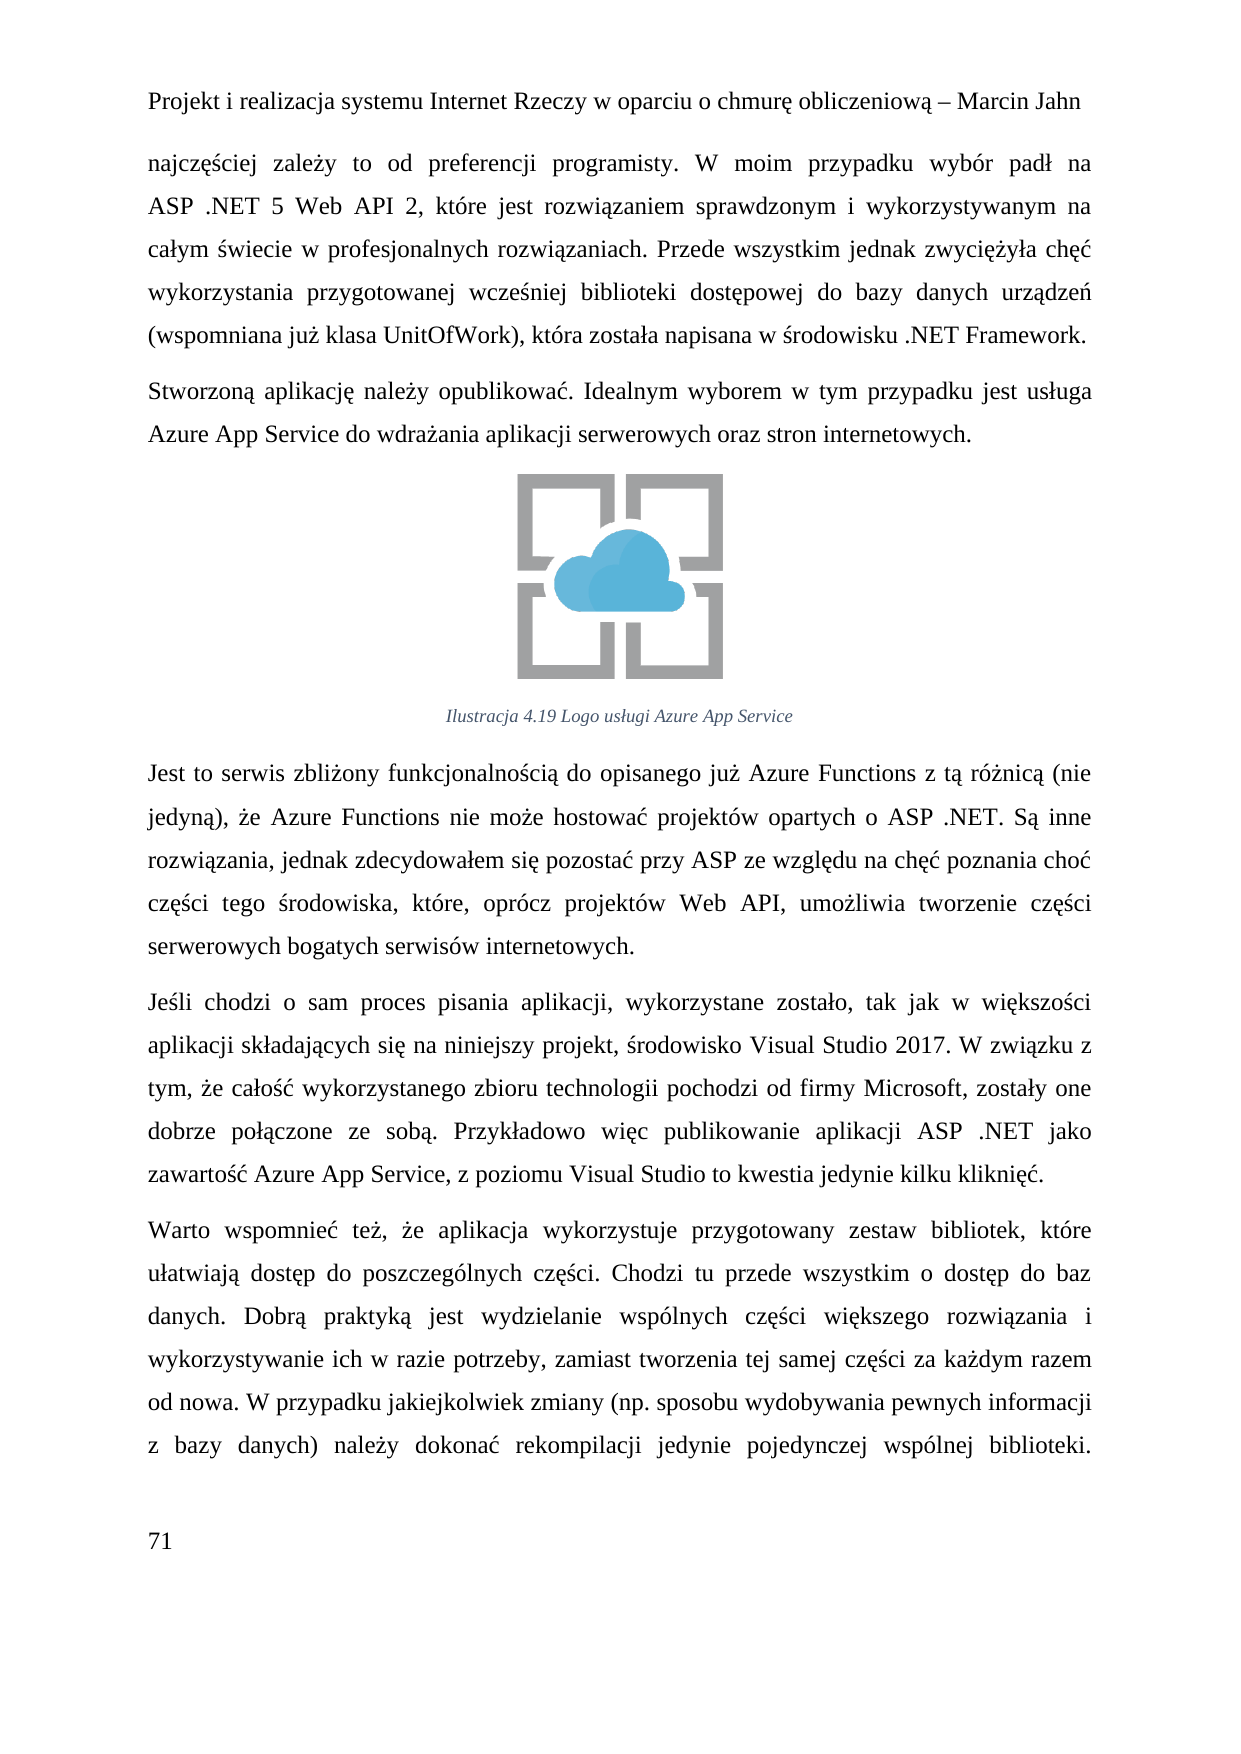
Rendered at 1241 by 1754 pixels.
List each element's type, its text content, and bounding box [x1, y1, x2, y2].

text Jest to serwis zbliżony funkcjonalnością do opisanego już Azure Functions z tą różnicą (nie jedyną), że Azure Functions nie może hostować projektów opartych o ASP .NET. Są inne rozwiązania, jednak zdecydowałem się pozostać przy ASP ze względu na chęć poznania choć części tego środowiska, które, oprócz projektów Web API, umożliwia tworzenie części serwerowych bogatych serwisów internetowych. [148, 758, 1093, 960]
text Stworzoną aplikację należy opublikować. Idealnym wyborem w tym przypadku jest usługa Azure App Service do wdrażania aplikacji serwerowych oraz stron internetowych. [148, 376, 1093, 448]
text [148, 148, 1093, 349]
text Jeśli chodzi o sam proces pisania aplikacji, wykorzystane zostało, tak jak w większości aplikacji składających się na niniejszy projekt, środowisko Visual Studio 2017. W związku z tym, że całość wykorzystanego zbioru technologii pochodzi od firmy Microsoft, zostały one dobrze połączone ze sobą. Przykładowo więc publikowanie aplikacji ASP .NET jako zawartość Azure App Service, z poziomu Visual Studio to kwestia jedynie kilku kliknięć. [148, 987, 1093, 1188]
picture [425, 474, 815, 679]
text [148, 1215, 1093, 1459]
